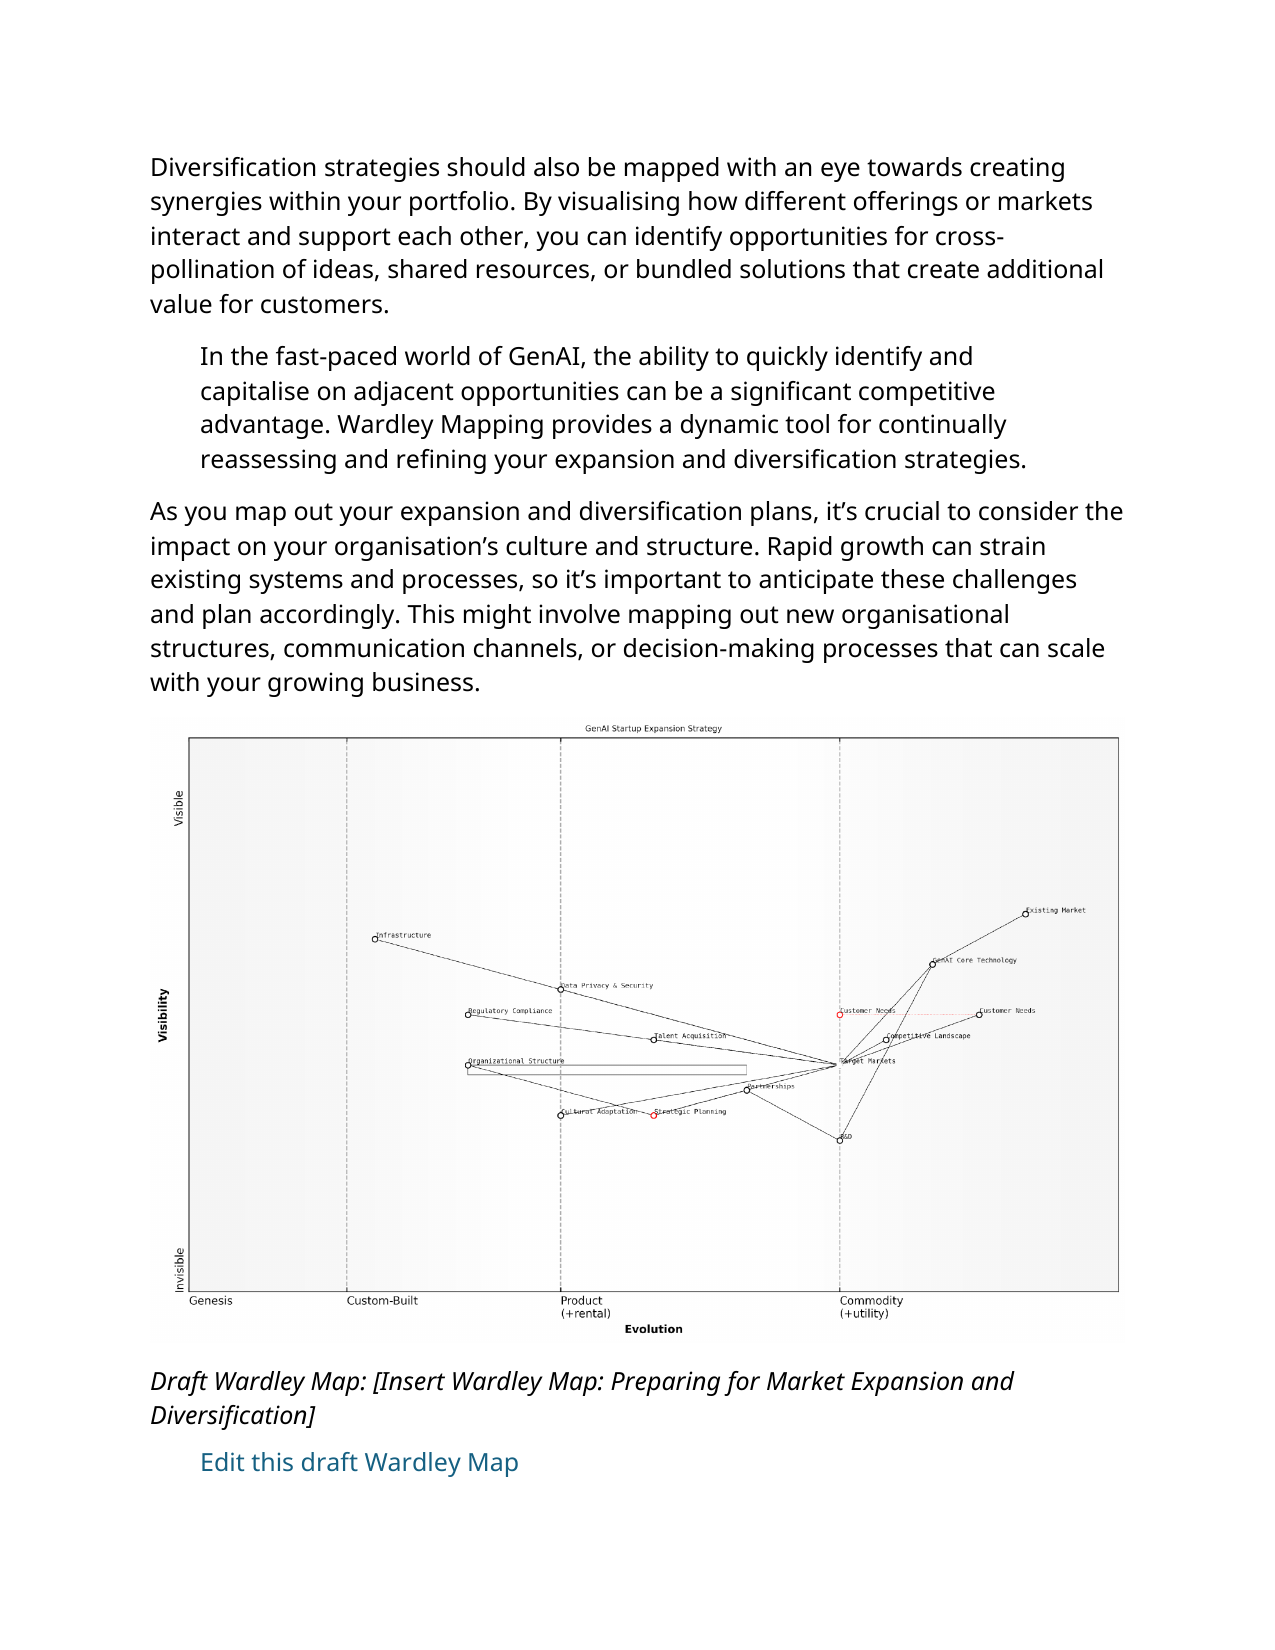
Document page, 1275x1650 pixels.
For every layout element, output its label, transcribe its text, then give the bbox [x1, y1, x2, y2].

text As you map out your expansion and diversification plans, it’s crucial to consider the impact on your organisation’s culture and structure. Rapid growth can strain existing systems and processes, so it’s important to anticipate these challenges and plan accordingly. This might involve mapping out new organisational structures, communication channels, or decision-making processes that can scale with your growing business. [150, 494, 1125, 698]
text Edit this draft Wardley Map [200, 1444, 1075, 1478]
text Draft Wardley Map: [Insert Wardley Map: Preparing for Market Expansion and Diversification] [150, 1364, 1125, 1432]
text Diversification strategies should also be mapped with an eye towards creating synergies within your portfolio. By visualising how different offerings or markets interact and support each other, you can identify opportunities for cross-pollination of ideas, shared resources, or bundled solutions that create additional value for customers. [150, 150, 1125, 320]
text In the fast-paced world of GenAI, the ability to quickly identify and capitalise on adjacent opportunities can be a significant competitive advantage. Wardley Mapping provides a dynamic tool for continually reassessing and refining your expansion and diversification strategies. [200, 339, 1075, 475]
picture [150, 717, 1125, 1343]
